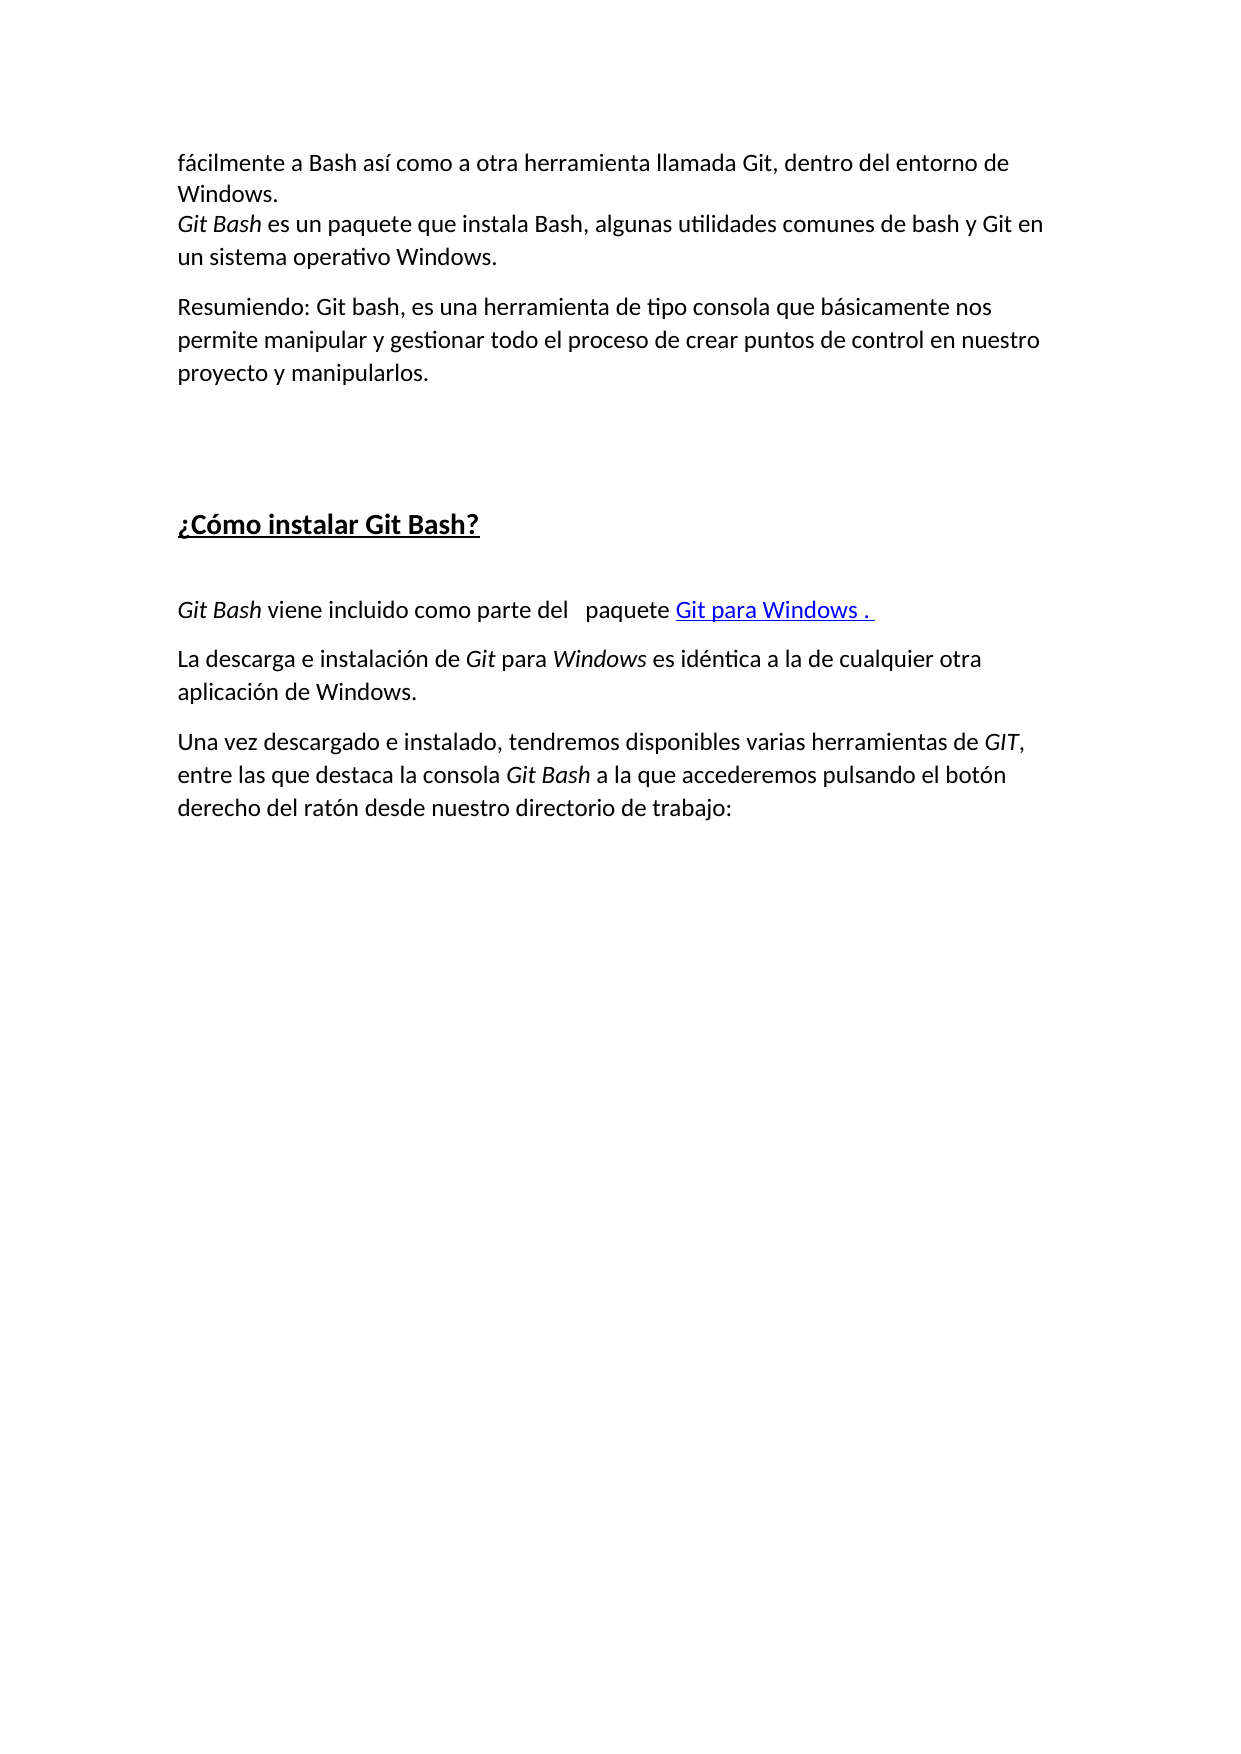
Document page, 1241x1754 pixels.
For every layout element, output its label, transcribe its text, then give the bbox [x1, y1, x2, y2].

subtitle ¿Cómo instalar Git Bash? [177, 506, 1063, 541]
text Git Bash viene incluido como parte del paquete Git para Windows . [177, 594, 1063, 624]
text La descarga e instalación de Git para Windows es idéntica a la de cualquier otra aplicación de Windows. [177, 643, 1063, 707]
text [177, 148, 1063, 209]
text Una vez descargado e instalado, tendremos disponibles varias herramientas de GIT, entre las que destaca la consola Git Bash a la que accederemos pulsando el botón derecho del ratón desde nuestro directorio de trabajo: [177, 726, 1063, 822]
text Git Bash es un paquete que instala Bash, algunas utilidades comunes de bash y Git en un sistema operativo Windows. [177, 209, 1063, 272]
text Resumiendo: Git bash, es una herramienta de tipo consola que básicamente nos permite manipular y gestionar todo el proceso de crear puntos de control en nuestro proyecto y manipularlos. [177, 291, 1063, 387]
